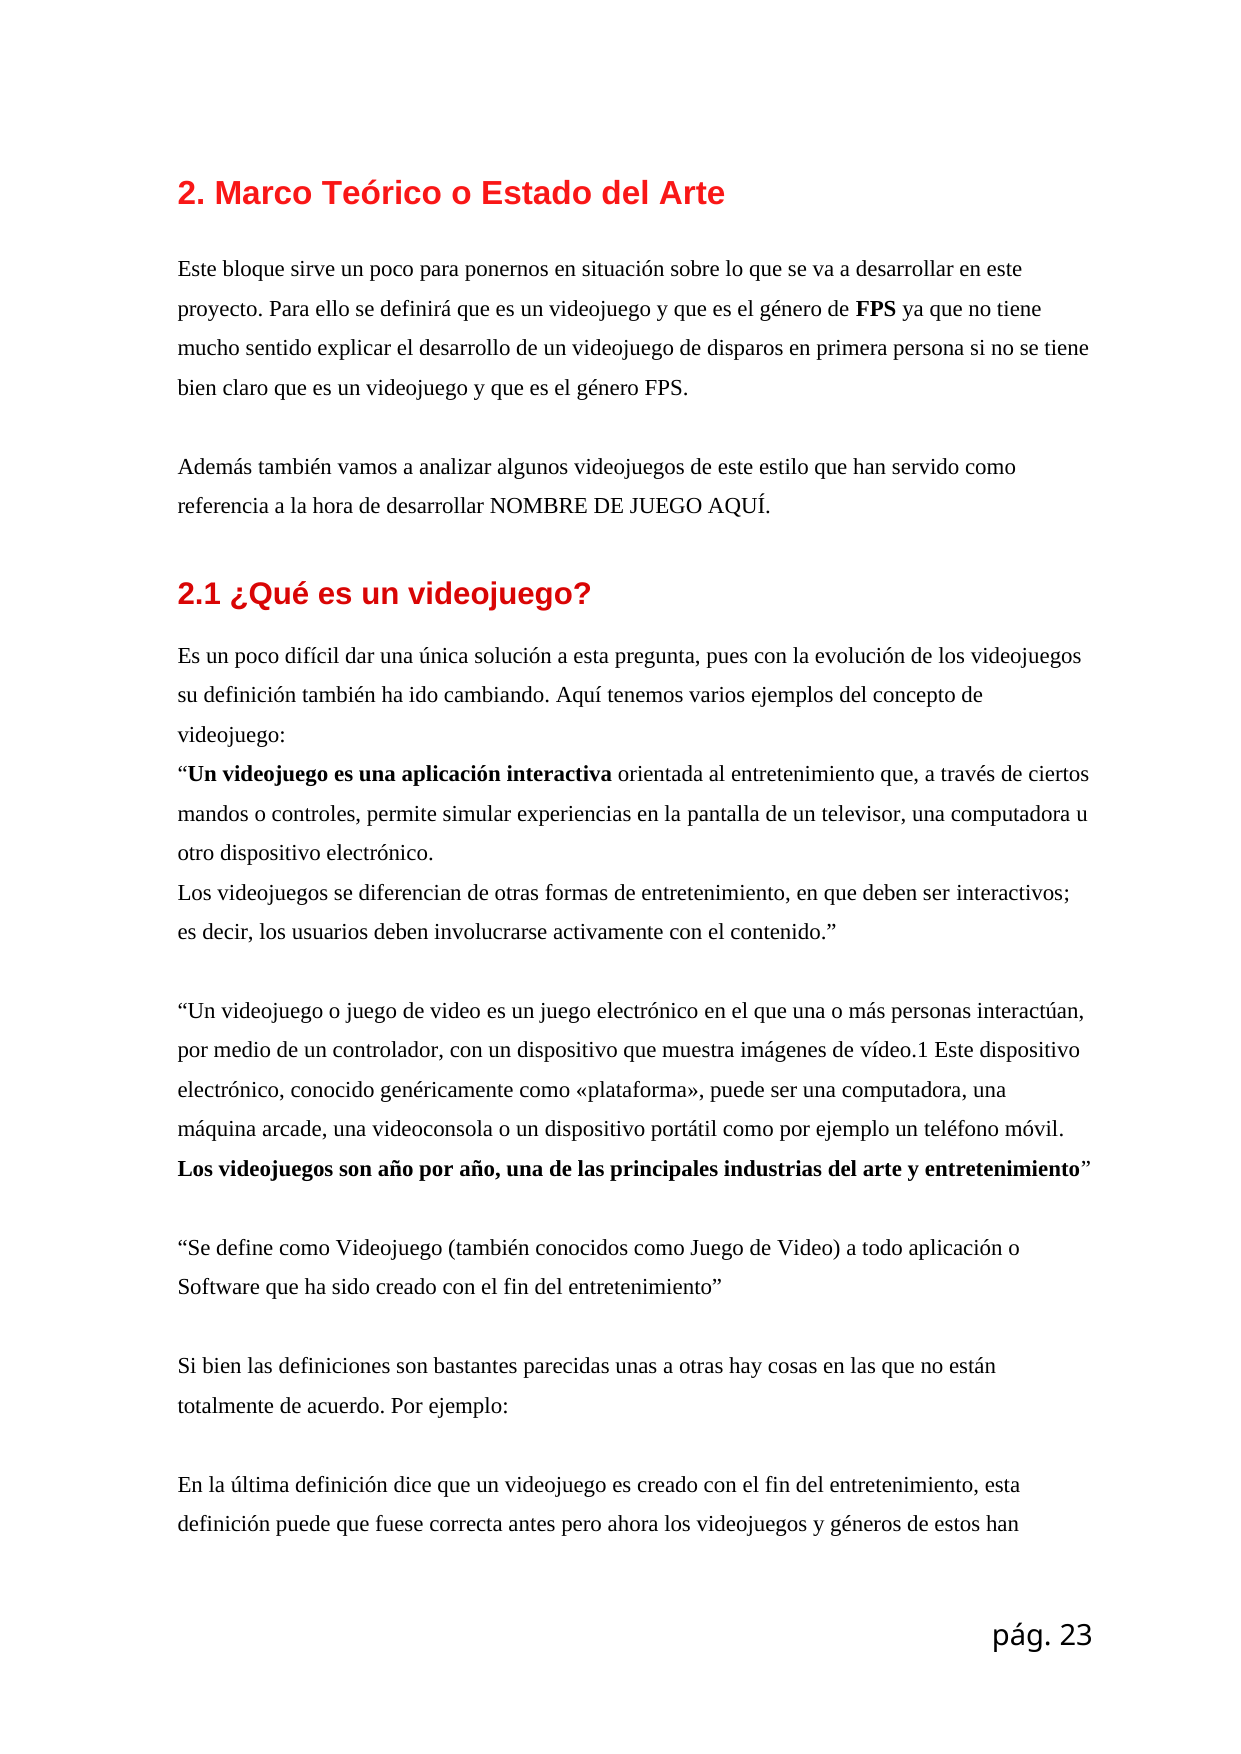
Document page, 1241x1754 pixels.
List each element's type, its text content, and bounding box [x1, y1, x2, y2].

text Este bloque sirve un poco para ponernos en situación sobre lo que se va a desarrollar en este proyecto. Para ello se definirá que es un videojuego y que es el género de FPS ya que no tiene mucho sentido explicar el desarrollo de un videojuego de disparos en primera persona si no se tiene bien claro que es un videojuego y que es el género FPS. [177, 255, 1092, 400]
text Los videojuegos se diferencian de otras formas de entretenimiento, en que deben ser interactivos; es decir, los usuarios deben involucrarse activamente con el contenido.” [177, 878, 1092, 944]
subtitle 2.1 ¿Qué es un videojuego? [177, 575, 1092, 611]
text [177, 1471, 1092, 1537]
subtitle 2. Marco Teórico o Estado del Arte [177, 173, 1092, 211]
text Es un poco difícil dar una única solución a esta pregunta, pues con la evolución de los videojuegos su definición también ha ido cambiando. Aquí tenemos varios ejemplos del concepto de videojuego: [177, 642, 1092, 747]
text Además también vamos a analizar algunos videojuegos de este estilo que han servido como referencia a la hora de desarrollar NOMBRE DE JUEGO AQUÍ. [177, 453, 1092, 518]
text “Se define como Videojuego (también conocidos como Juego de Video) a todo aplicación o Software que ha sido creado con el fin del entretenimiento” [177, 1234, 1092, 1300]
text “Un videojuego o juego de video es un juego electrónico en el que una o más personas interactúan, por medio de un controlador, con un dispositivo que muestra imágenes de vídeo.1 Este dispositivo electrónico, conocido genéricamente como «plataforma», puede ser una computadora, una máquina arcade, una videoconsola o un dispositivo portátil como por ejemplo un teléfono móvil. Los videojuegos son año por año, una de las principales industrias del arte y entretenimiento” [177, 997, 1092, 1181]
text “Un videojuego es una aplicación interactiva orientada al entretenimiento que, a través de ciertos mandos o controles, permite simular experiencias en la pantalla de un televisor, una computadora u otro dispositivo electrónico. [177, 760, 1092, 865]
text Si bien las definiciones son bastantes parecidas unas a otras hay cosas en las que no están totalmente de acuerdo. Por ejemplo: [177, 1352, 1092, 1418]
